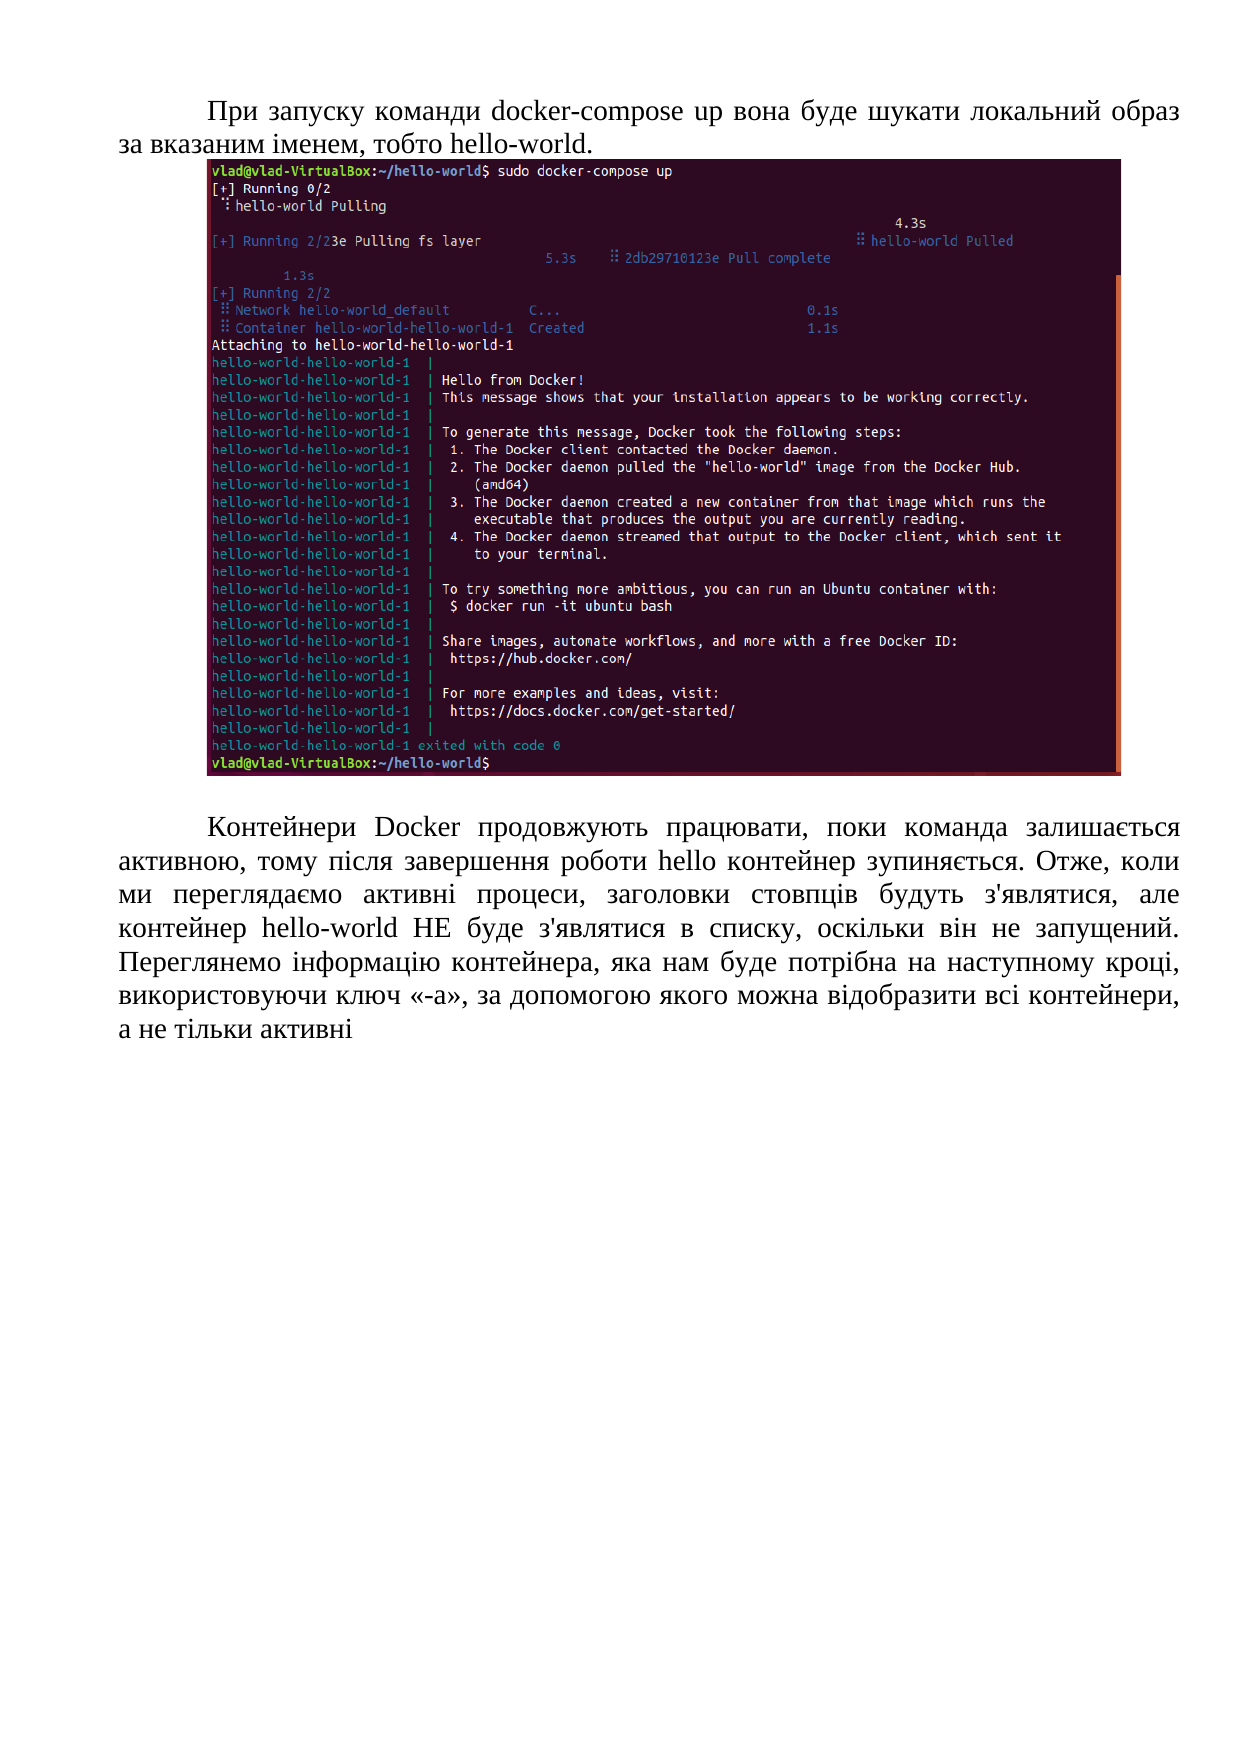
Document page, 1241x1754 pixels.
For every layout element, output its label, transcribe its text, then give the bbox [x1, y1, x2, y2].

text Контейнери Docker продовжують працювати, поки команда залишається активною, тому після завершення роботи hello контейнер зупиняється. Отже, коли ми переглядаємо активні процеси, заголовки стовпців будуть з'являтися, але контейнер hello-world НЕ буде з'являтися в списку, оскільки він не запущений. Переглянемо інформацію контейнера, яка нам буде потрібна на наступному кроці, використовуючи ключ «-a», за допомогою якого можна відобразити всі контейнери, а не тільки активні [118, 809, 1181, 1044]
picture [206, 159, 1122, 776]
text При запуску команди docker-compose up вона буде шукати локальний образ за вказаним іменем, тобто hello-world. [118, 93, 1181, 160]
